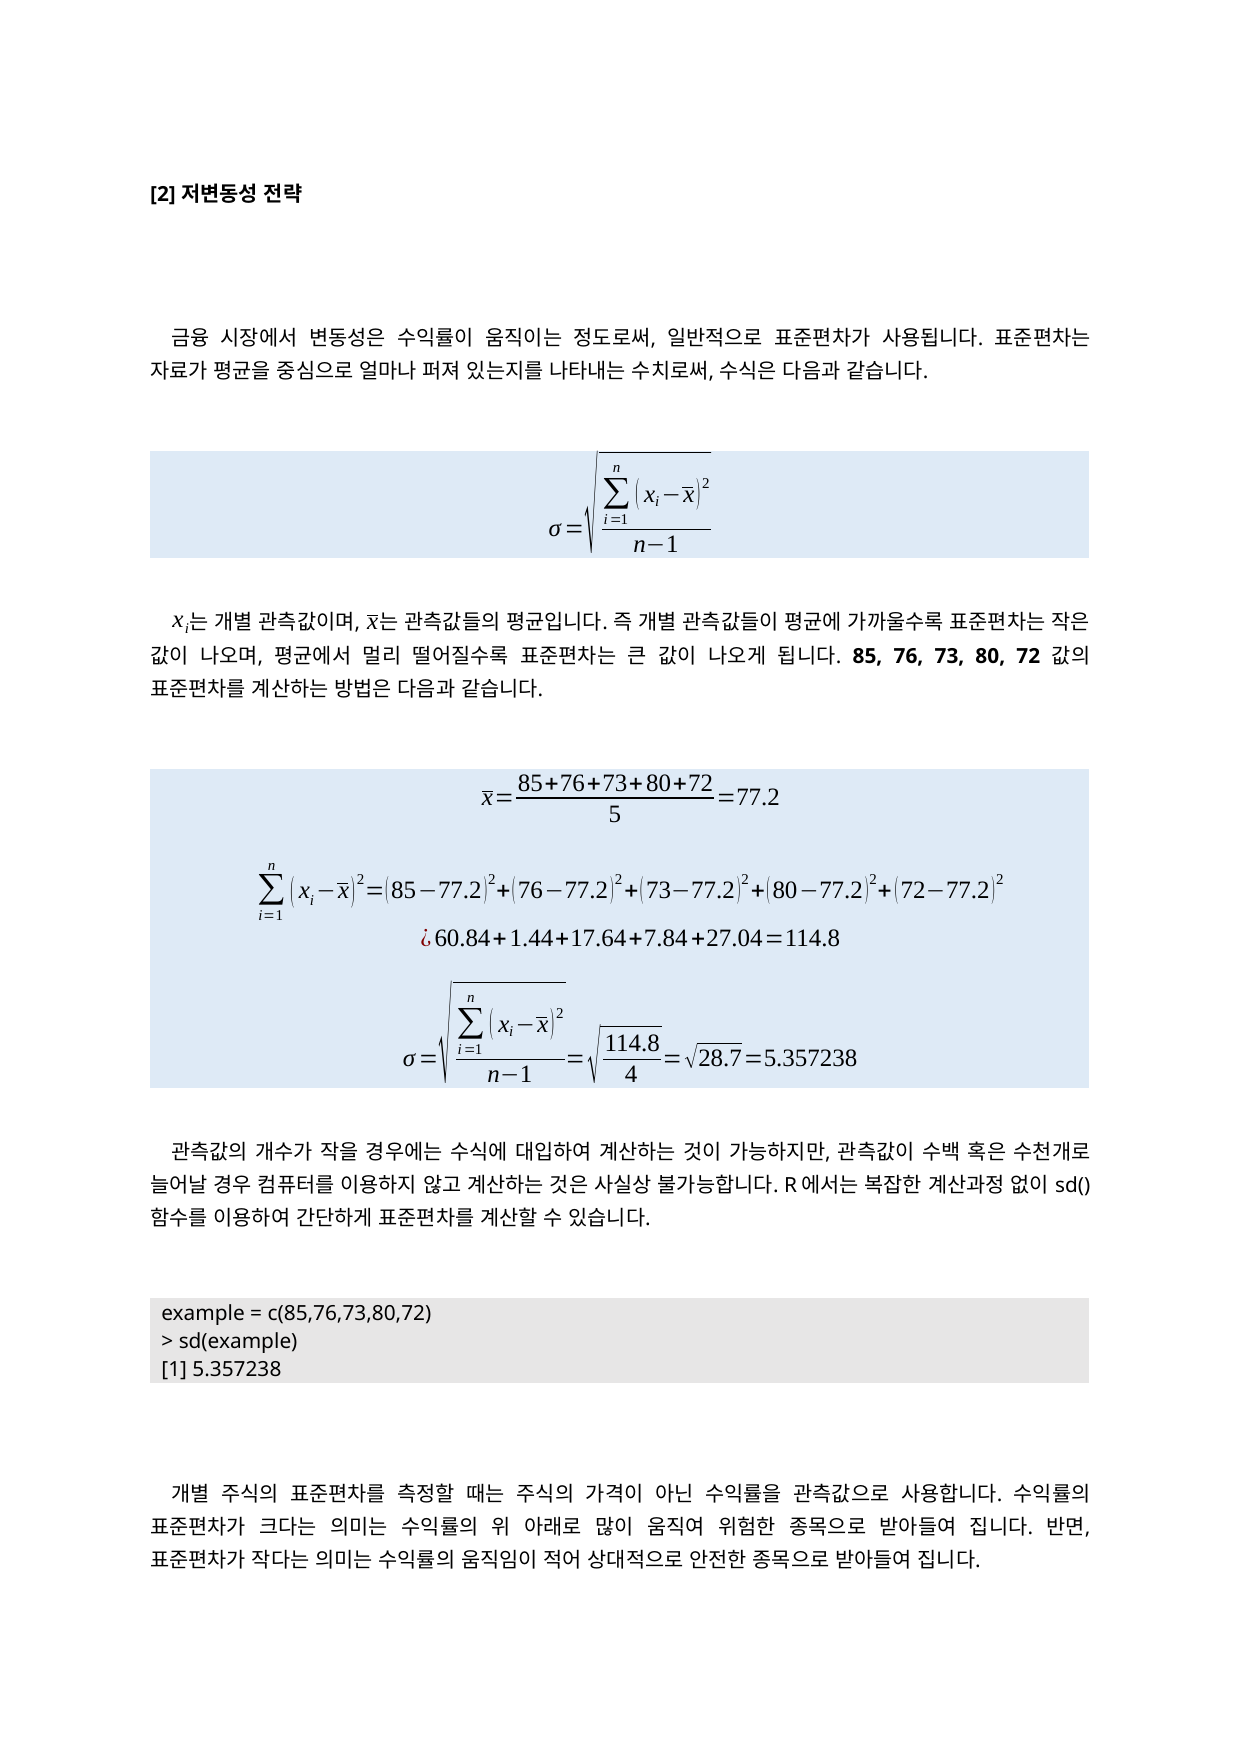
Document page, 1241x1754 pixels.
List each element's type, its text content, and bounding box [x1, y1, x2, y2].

text 관측값의 개수가 작을 경우에는 수식에 대입하여 계산하는 것이 가능하지만, 관측값이 수백 혹은 수천개로 늘어날 경우 컴퓨터를 이용하지 않고 계산하는 것은 사실상 불가능합니다. R에서는 복잡한 계산과정 없이 sd() 함수를 이용하여 간단하게 표준편차를 계산할 수 있습니다. [150, 1136, 1090, 1231]
text [2] 저변동성 전략 [150, 177, 1090, 207]
table_header [150, 451, 1089, 558]
text 금융 시장에서 변동성은 수익률이 움직이는 정도로써, 일반적으로 표준편차가 사용됩니다. 표준편차는 자료가 평균을 중심으로 얼마나 퍼져 있는지를 나타내는 수치로써, 수식은 다음과 같습니다. [150, 321, 1090, 384]
table_header [150, 769, 1089, 1088]
table_header example = c(85,76,73,80,72) > sd(example) [1] 5.357238 [150, 1298, 1089, 1383]
text 는 개별 관측값이며, 는 관측값들의 평균입니다. 즉 개별 관측값들이 평균에 가까울수록 표준편차는 작은 값이 나오며, 평균에서 멀리 떨어질수록 표준편차는 큰 값이 나오게 됩니다. 85, 76, 73, 80, 72 값의 표준편차를 계산하는 방법은 다음과 같습니다. [150, 606, 1090, 703]
text 개별 주식의 표준편차를 측정할 때는 주식의 가격이 아닌 수익률을 관측값으로 사용합니다. 수익률의 표준편차가 크다는 의미는 수익률의 위 아래로 많이 움직여 위험한 종목으로 받아들여 집니다. 반면, 표준편차가 작다는 의미는 수익률의 움직임이 적어 상대적으로 안전한 종목으로 받아들여 집니다. [150, 1478, 1090, 1573]
